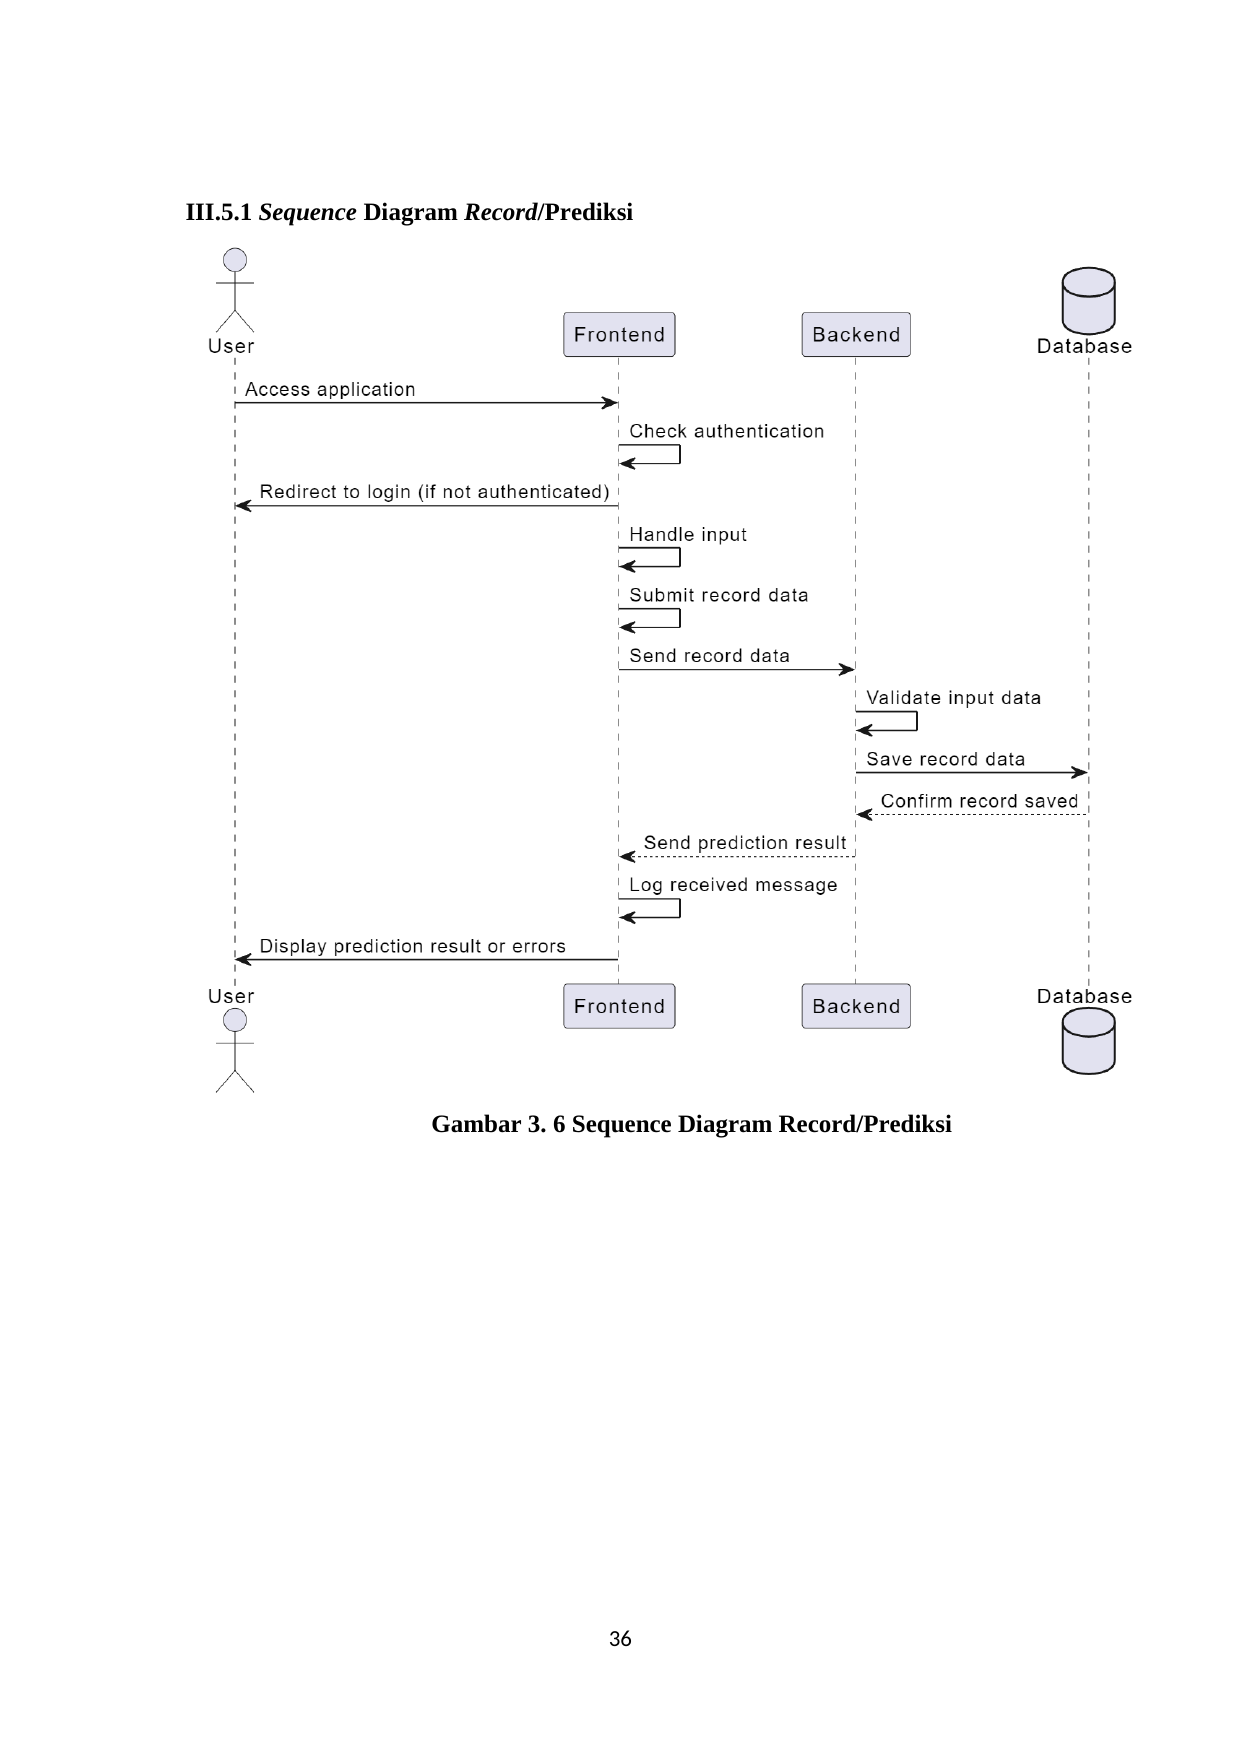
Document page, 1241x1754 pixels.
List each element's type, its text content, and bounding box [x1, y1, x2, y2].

subtitle Sequence Diagram Record/Prediksi [185, 197, 1090, 226]
picture [201, 240, 1142, 1101]
